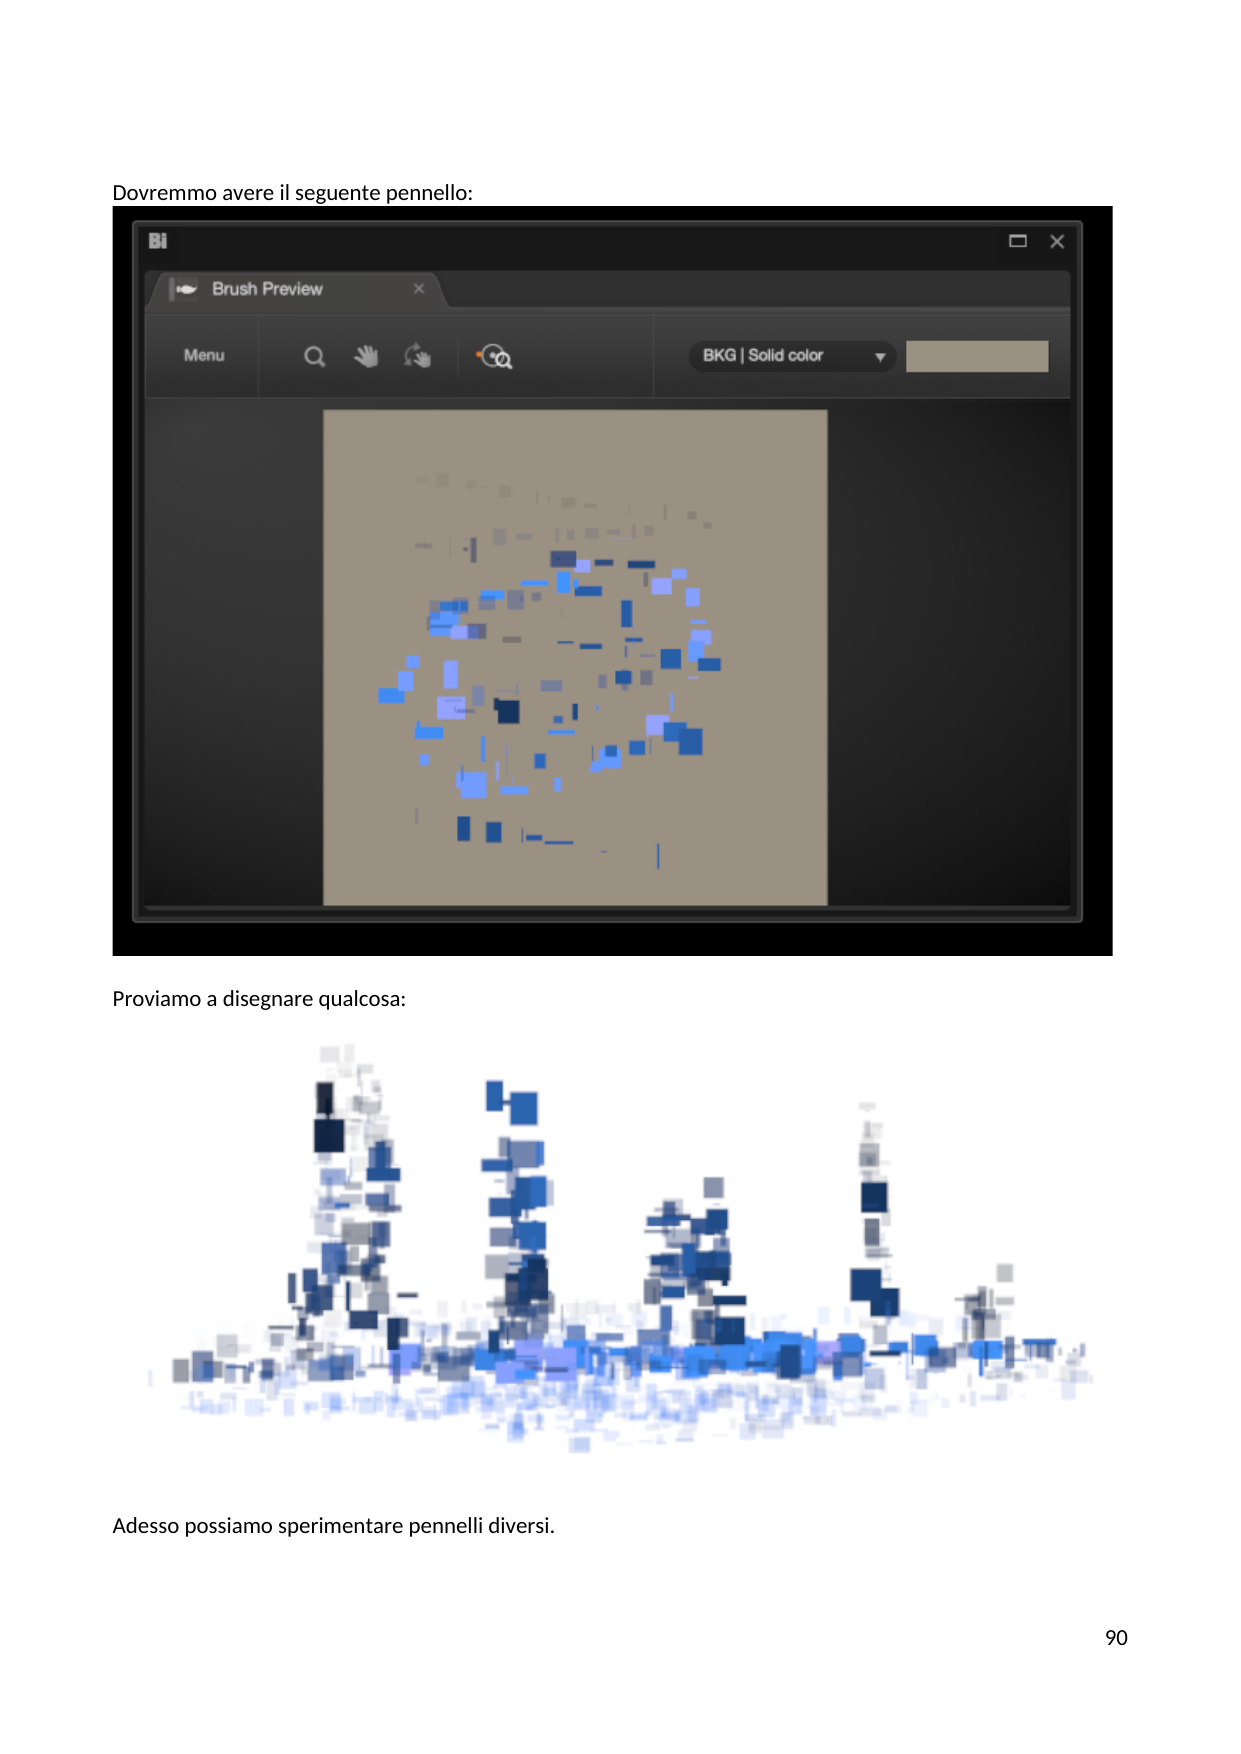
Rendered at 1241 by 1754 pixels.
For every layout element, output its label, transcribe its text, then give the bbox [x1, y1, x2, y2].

picture [112, 1012, 1128, 1484]
text Dovremmo avere il seguente pennello: [112, 178, 1128, 206]
text Adesso possiamo sperimentare pennelli diversi. [112, 1511, 1128, 1539]
text Proviamo a disegnare qualcosa: [112, 984, 1128, 1012]
picture [112, 206, 1113, 956]
